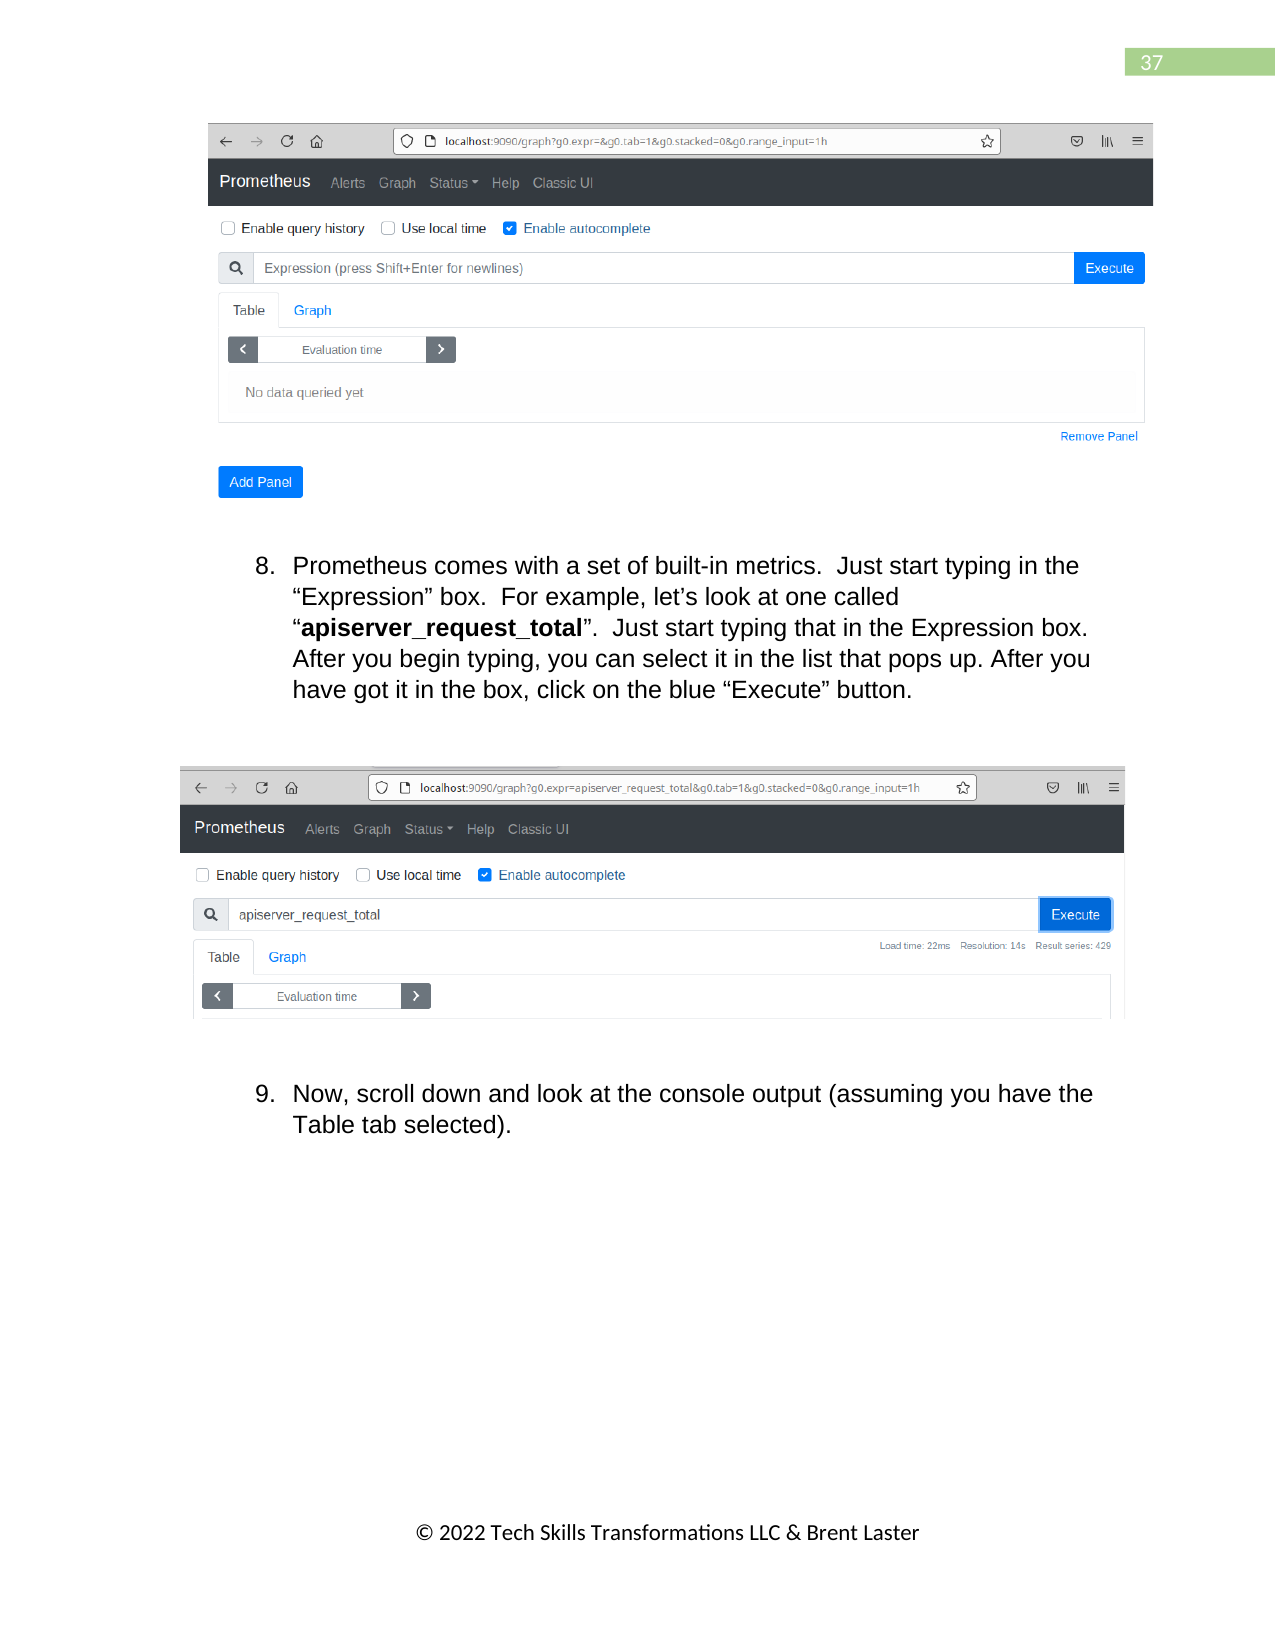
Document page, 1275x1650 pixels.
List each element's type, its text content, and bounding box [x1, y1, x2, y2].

picture [180, 766, 1125, 1019]
list Now, scroll down and look at the console output (assuming you have the Table tab selected). [255, 1079, 1125, 1139]
list Prometheus comes with a set of built-in metrics. Just start typing in the “Expression” box. For example, let’s look at one called “apiserver_request_total”. Just start typing that in the Expression box. After you begin typing, you can select it in the list that pops up. After you have got it in the box, click on the blue “Execute” button. [255, 551, 1125, 704]
picture [208, 123, 1154, 522]
